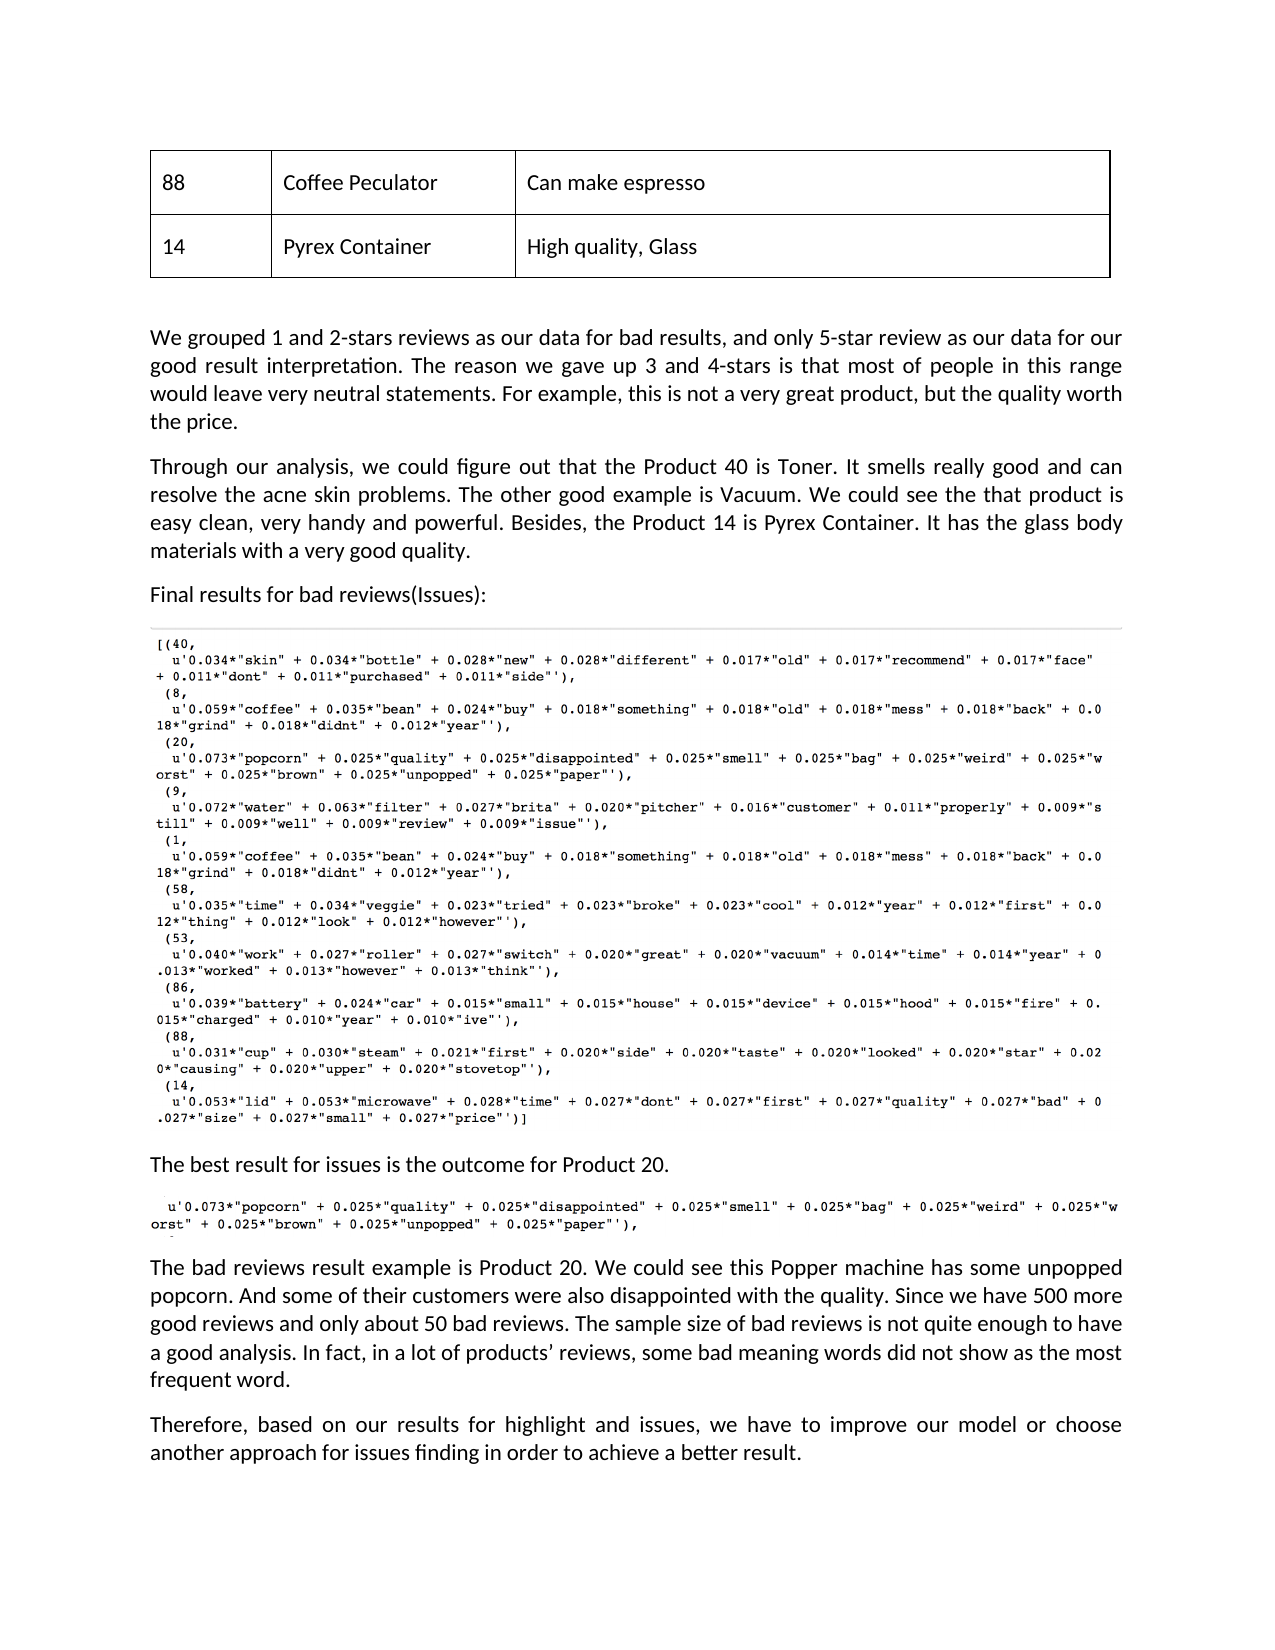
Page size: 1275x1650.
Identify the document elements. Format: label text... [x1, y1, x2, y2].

text The bad reviews result example is Product 20. We could see this Popper machine has some unpopped popcorn. And some of their customers were also disappointed with the quality. Since we have 500 more good reviews and only about 50 bad reviews. The sample size of bad reviews is not quite enough to have a good analysis. In fact, in a lot of products’ reviews, some bad meaning words did not show as the most frequent word. [150, 1253, 1125, 1394]
table_cell 88 [151, 151, 271, 214]
picture [150, 1196, 1123, 1237]
table_cell 14 [151, 215, 271, 277]
table_cell Pyrex Container [272, 215, 515, 277]
table_cell High quality, Glass [516, 215, 1109, 277]
text Final results for bad reviews(Issues): [150, 581, 1125, 608]
picture [150, 627, 1123, 1131]
table_cell Coffee Peculator [272, 151, 515, 214]
table_cell Can make espresso [516, 151, 1109, 214]
text Through our analysis, we could figure out that the Product 40 is Toner. It smells really good and can resolve the acne skin problems. The other good example is Vacuum. We could see the that product is easy clean, very handy and powerful. Besides, the Product 14 is Pyrex Container. It has the glass body materials with a very good quality. [150, 452, 1125, 564]
text We grouped 1 and 2-stars reviews as our data for bad results, and only 5-star review as our data for our good result interpretation. The reason we gave up 3 and 4-stars is that most of people in this range would leave very neutral statements. For example, this is not a very great product, but the quality worth the price. [150, 323, 1125, 435]
text The best result for issues is the outcome for Product 20. [150, 1150, 1125, 1178]
text Therefore, based on our results for highlight and issues, we have to improve our model or choose another approach for issues finding in order to achieve a better result. [150, 1410, 1125, 1466]
